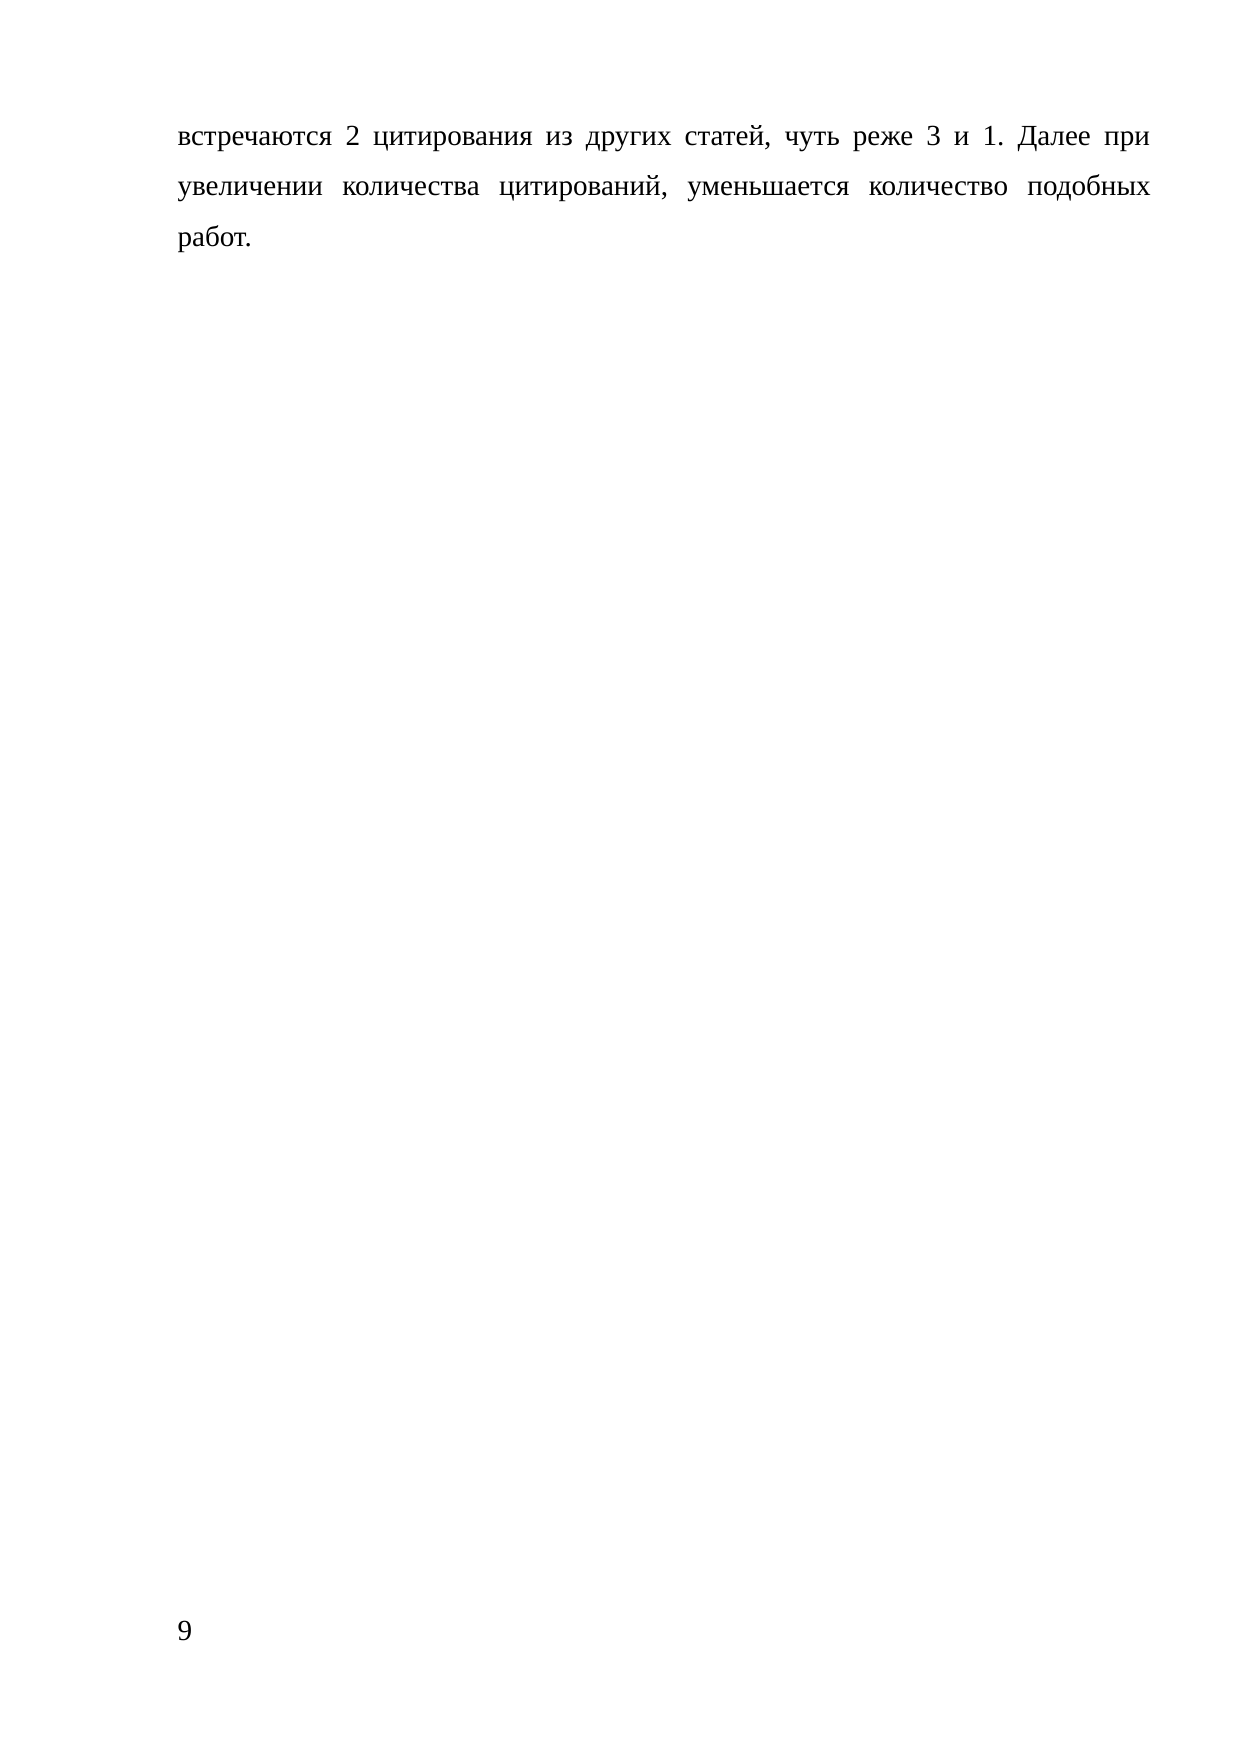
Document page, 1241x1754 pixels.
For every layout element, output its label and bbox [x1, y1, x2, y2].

text [177, 118, 1152, 252]
